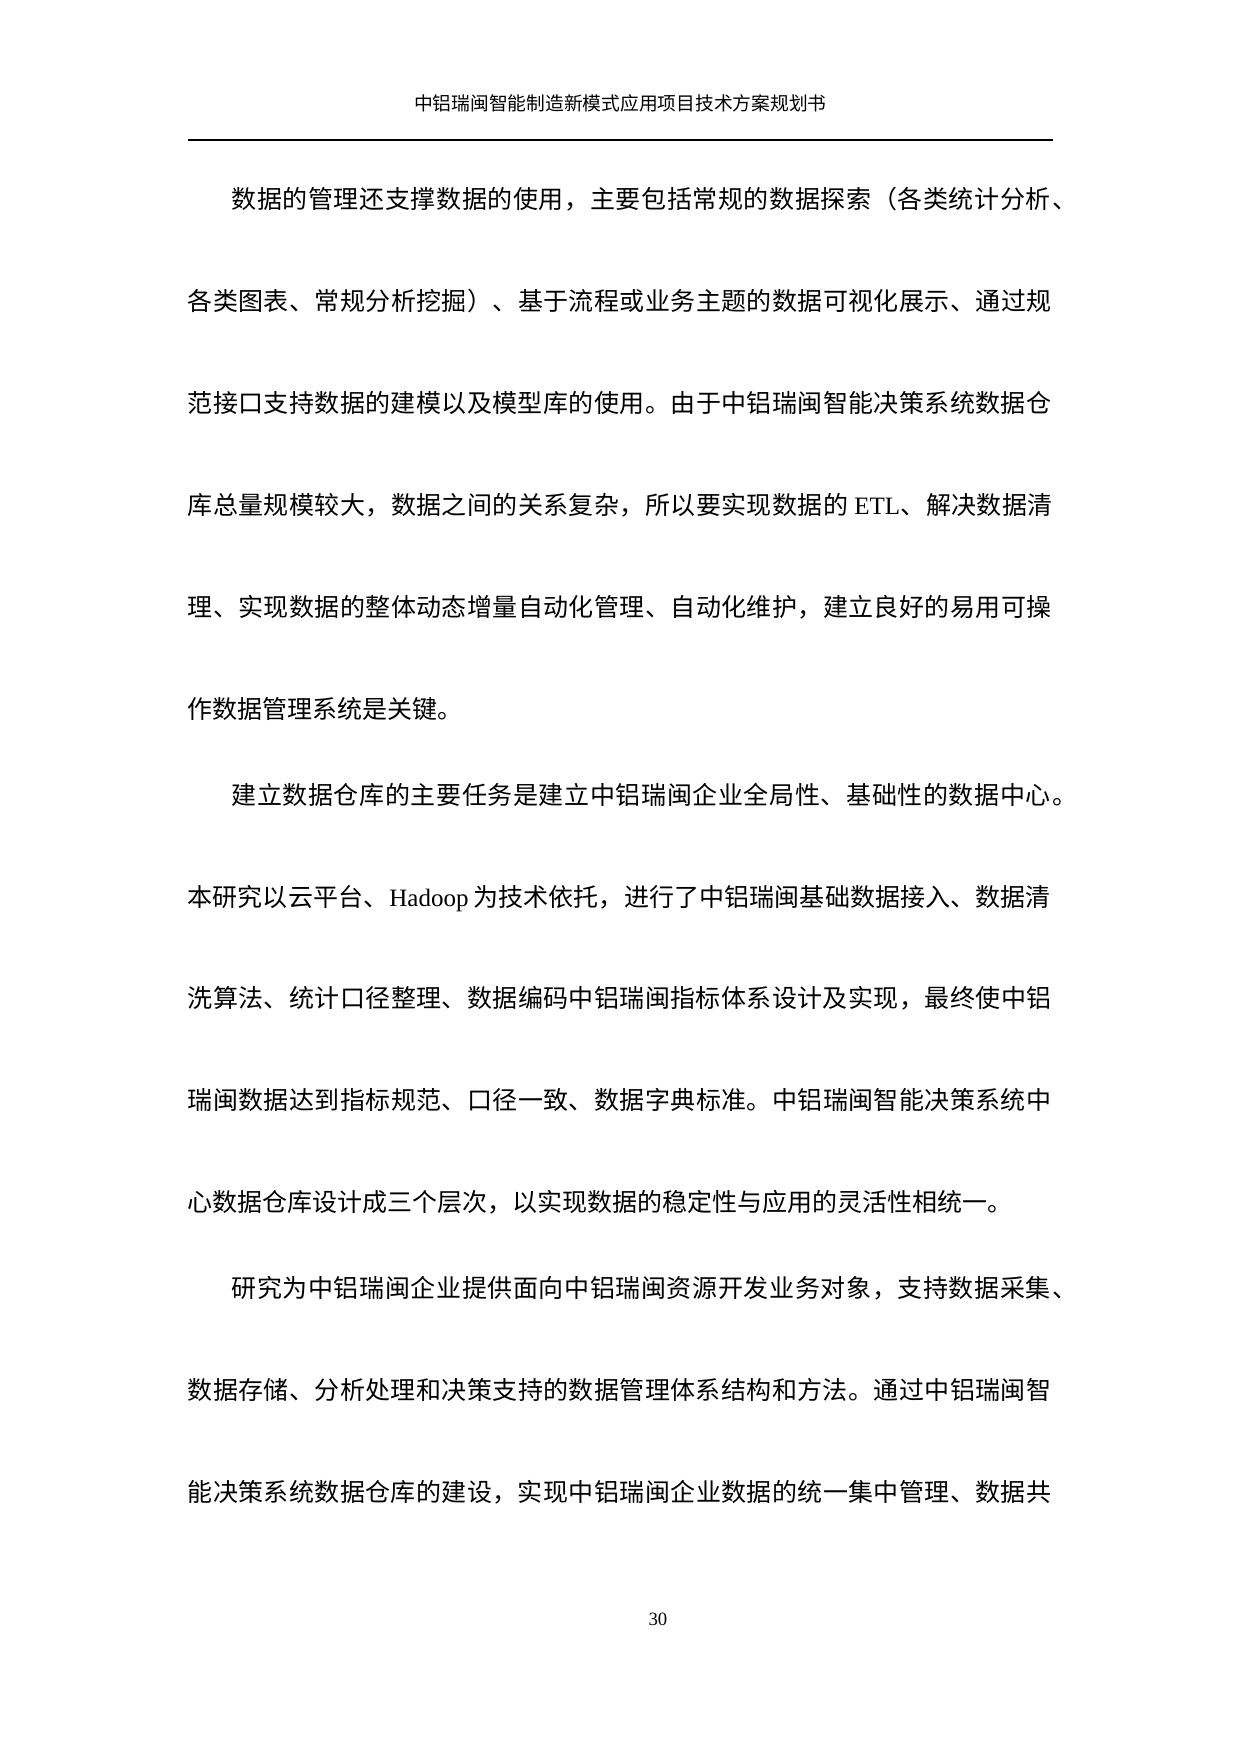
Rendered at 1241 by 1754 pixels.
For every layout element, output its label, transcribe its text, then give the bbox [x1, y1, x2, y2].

text 建立数据仓库的主要任务是建立中铝瑞闽企业全局性、基础性的数据中心。本研究以云平台、Hadoop为技术依托，进行了中铝瑞闽基础数据接入、数据清洗算法、统计口径整理、数据编码中铝瑞闽指标体系设计及实现，最终使中铝瑞闽数据达到指标规范、口径一致、数据字典标准。中铝瑞闽智能决策系统中心数据仓库设计成三个层次，以实现数据的稳定性与应用的灵活性相统一。 [187, 759, 1053, 1235]
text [187, 1253, 1053, 1524]
text 数据的管理还支撑数据的使用，主要包括常规的数据探索（各类统计分析、各类图表、常规分析挖掘）、基于流程或业务主题的数据可视化展示、通过规范接口支持数据的建模以及模型库的使用。由于中铝瑞闽智能决策系统数据仓库总量规模较大，数据之间的关系复杂，所以要实现数据的ETL、解决数据清理、实现数据的整体动态增量自动化管理、自动化维护，建立良好的易用可操作数据管理系统是关键。 [187, 164, 1053, 741]
